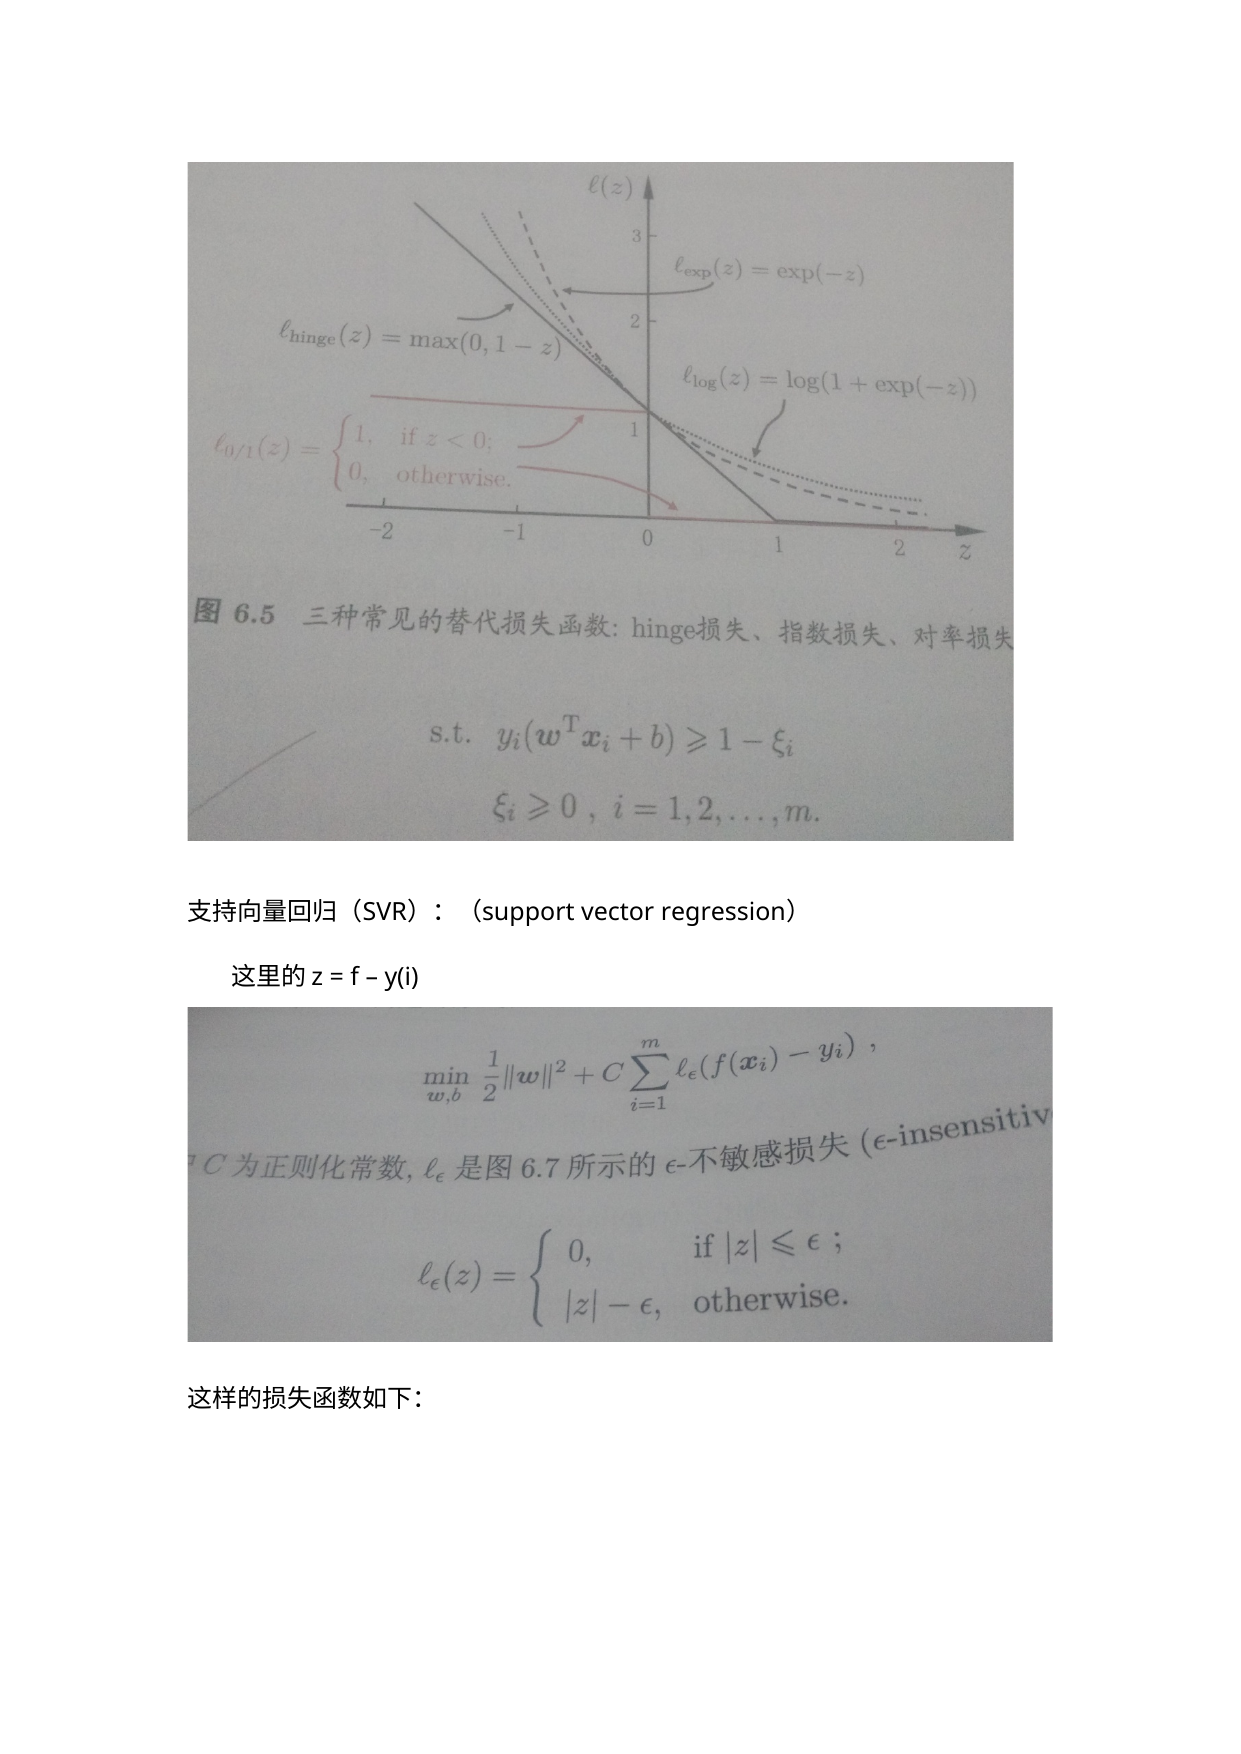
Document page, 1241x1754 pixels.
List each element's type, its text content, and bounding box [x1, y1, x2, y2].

text 这里的z = f – y(i) [187, 942, 1053, 1007]
text 支持向量回归（SVR）：（support vector regression） [187, 877, 1053, 942]
picture [187, 162, 1014, 841]
text 这样的损失函数如下： [187, 1364, 1053, 1429]
picture [187, 1007, 1053, 1342]
